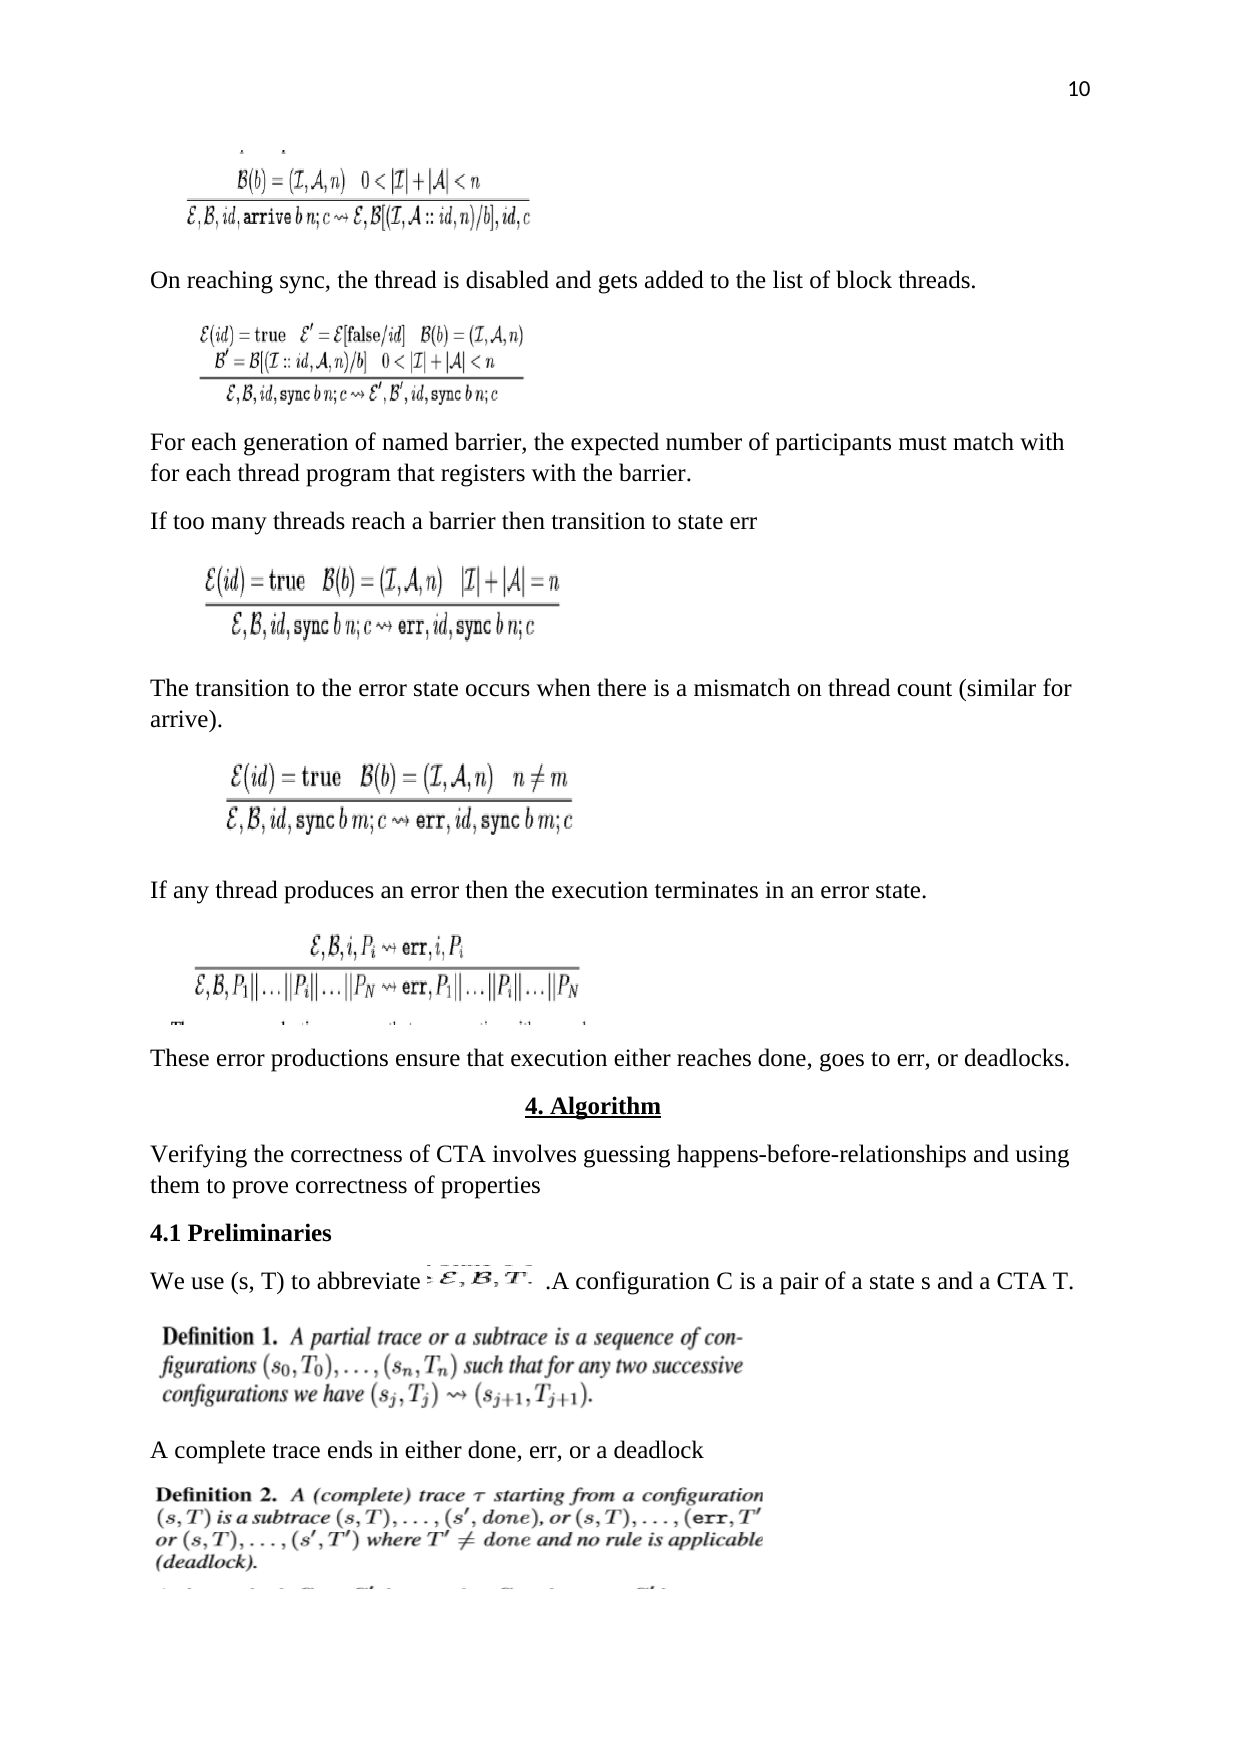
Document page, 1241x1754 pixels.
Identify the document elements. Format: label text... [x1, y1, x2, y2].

text We use (s, T) to abbreviate .A configuration C is a pair of a state s and a CTA T. [150, 1265, 1090, 1295]
picture [150, 553, 636, 655]
text A complete trace ends in either done, err, or a deadlock [150, 1436, 1090, 1464]
picture [150, 751, 655, 856]
picture [427, 1265, 533, 1290]
picture [150, 150, 573, 246]
picture [168, 312, 586, 409]
text The transition to the error state occurs when there is a mismatch on thread count (similar for arrive). [150, 673, 1090, 733]
text On reaching sync, the thread is disabled and gets added to the list of block threads. [150, 265, 1090, 293]
text 4. Algorithm [450, 1091, 1090, 1120]
text For each generation of named barrier, the expected number of participants must match with for each thread program that registers with the barrier. [150, 427, 1090, 487]
picture [150, 1483, 763, 1589]
text If any thread produces an error then the execution terminates in an error state. [150, 875, 1090, 903]
text 4.1 Preliminaries [150, 1218, 1090, 1246]
text These error productions ensure that execution either reaches done, goes to err, or deadlocks. [150, 1043, 1090, 1072]
text If too many threads reach a barrier then transition to state err [150, 506, 1090, 535]
text Verifying the correctness of CTA involves guessing happens-before-relationships and using them to prove correctness of properties [150, 1139, 1090, 1199]
picture [150, 922, 608, 1025]
picture [150, 1313, 755, 1417]
